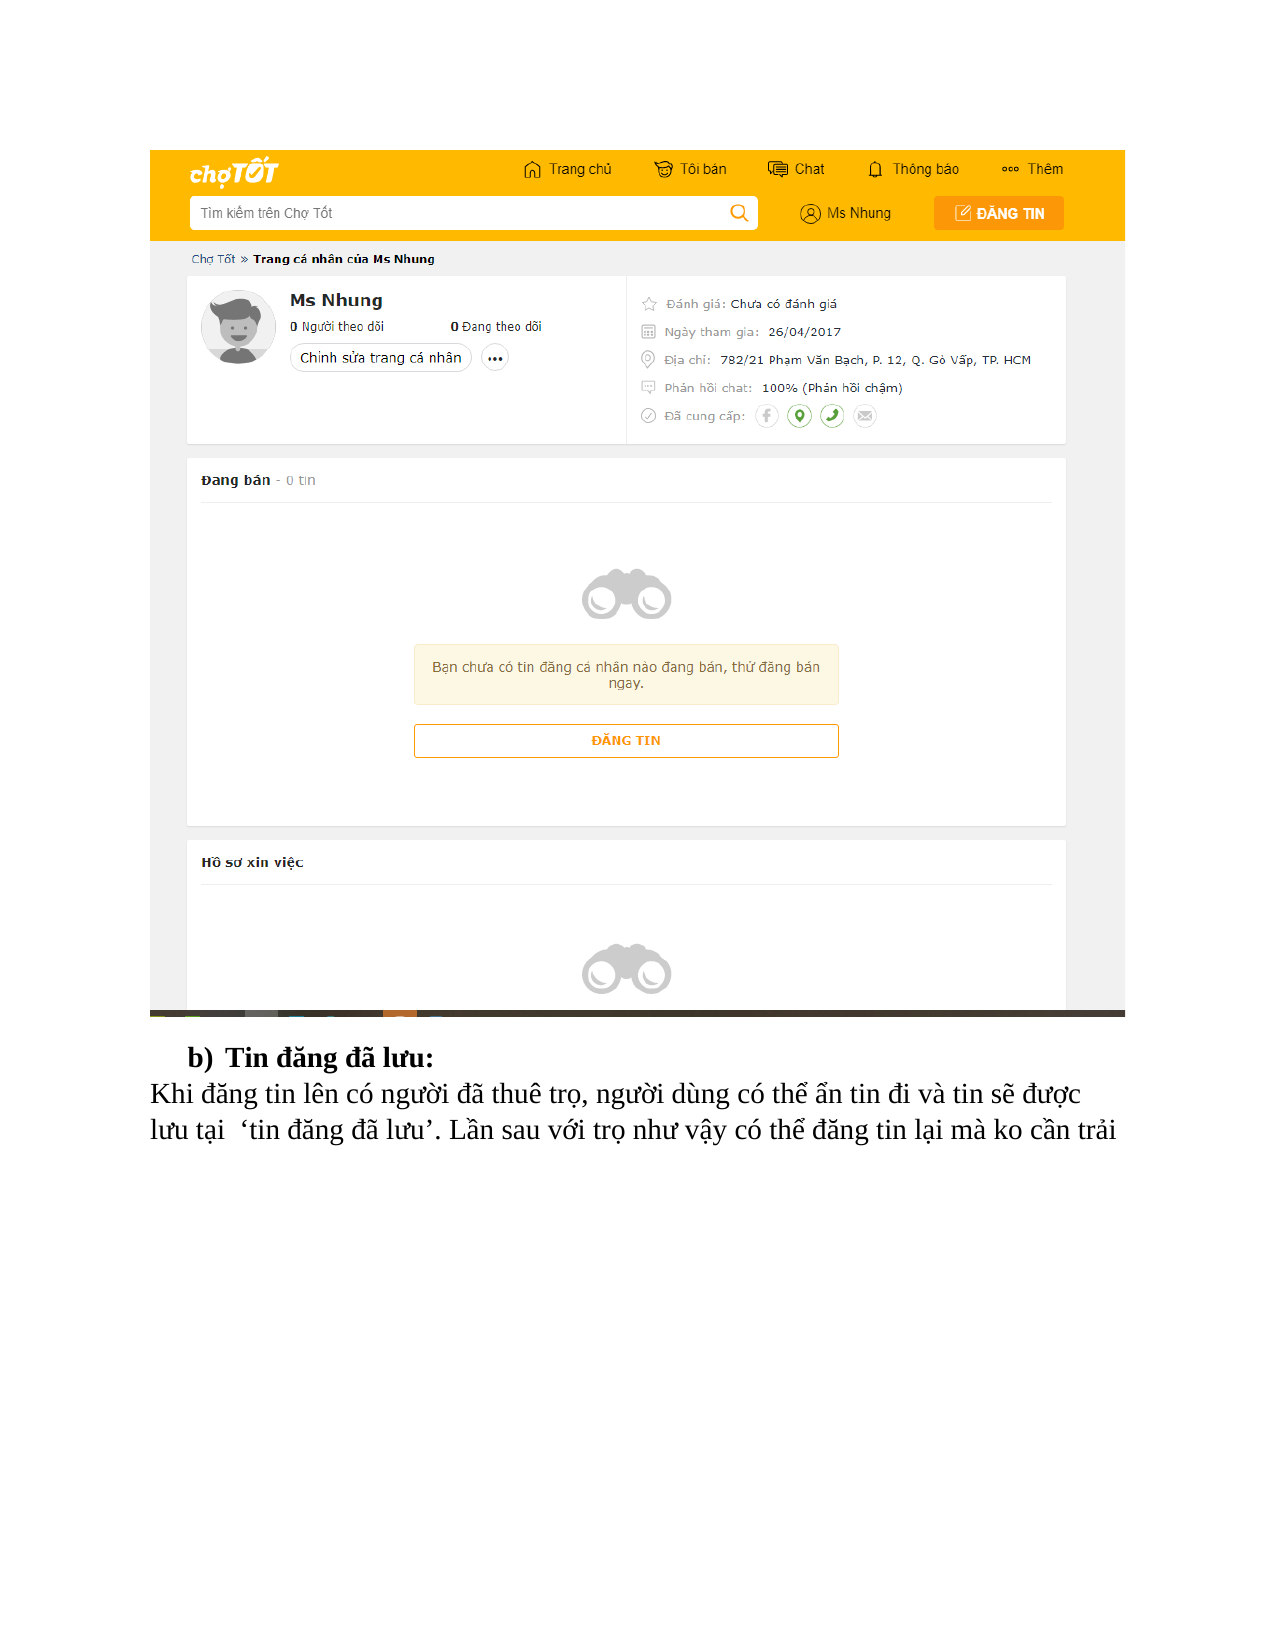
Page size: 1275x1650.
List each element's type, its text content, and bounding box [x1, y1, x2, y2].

text Khi đăng tin lên có người đã thuê trọ, người dùng có thể ẩn tin đi và tin sẽ được lưu tại ‘tin đăng đã lưu’. Lần sau với trọ như vậy có thể đăng tin lại mà ko cần trải qua các bước đăng tin [150, 1076, 1125, 1146]
picture [150, 150, 1125, 1017]
subtitle Tin đăng đã lưu: [187, 1040, 1125, 1073]
